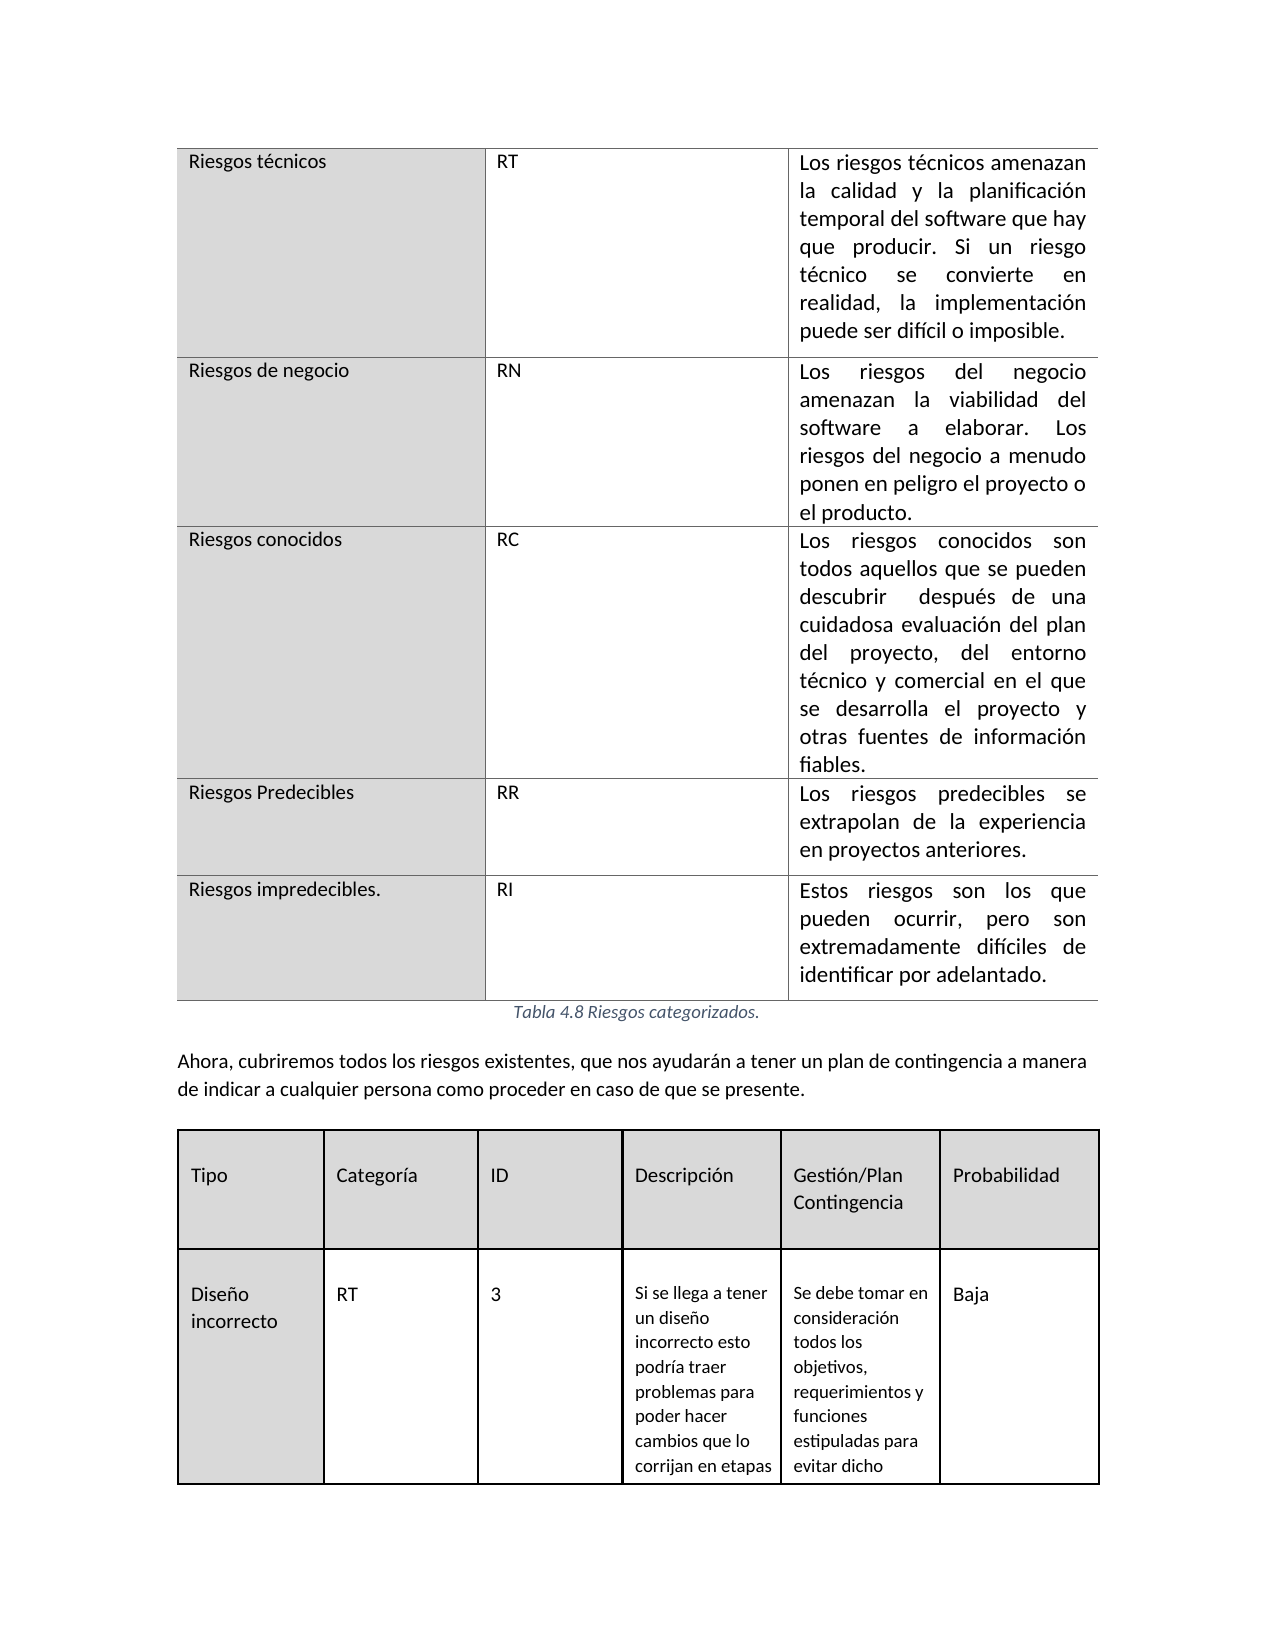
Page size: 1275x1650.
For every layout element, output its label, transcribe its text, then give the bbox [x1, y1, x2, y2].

table_cell Riesgos de negocio [177, 358, 485, 526]
table_cell Los riesgos predecibles se extrapolan de la experiencia en proyectos anteriores. [789, 779, 1098, 875]
table_cell Riesgos conocidos [177, 527, 485, 778]
table_cell RT [486, 149, 788, 357]
table_header Descripción [624, 1131, 780, 1248]
table_header Probabilidad [941, 1131, 1098, 1248]
table_cell Riesgos Predecibles [177, 779, 485, 875]
table_cell Los riesgos técnicos amenazan la calidad y la planificación temporal del software que hay que producir. Si un riesgo técnico se convierte en realidad, la implementación puede ser difícil o imposible. [789, 149, 1098, 357]
table_cell RN [486, 358, 788, 526]
table_header ID [479, 1131, 621, 1248]
table_cell RC [486, 527, 788, 778]
table_header Categoría [325, 1131, 477, 1248]
table_cell Estos riesgos son los que pueden ocurrir, pero son extremadamente difíciles de identificar por adelantado. [789, 876, 1098, 1000]
table_cell Baja [941, 1250, 1098, 1483]
table_cell Riesgos técnicos [177, 149, 485, 357]
text Ahora, cubriremos todos los riesgos existentes, que nos ayudarán a tener un plan de contingencia a manera de indicar a cualquier persona como proceder en caso de que se presente. [177, 1049, 1098, 1101]
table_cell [782, 1250, 939, 1483]
table_cell Los riesgos conocidos son todos aquellos que se pueden descubrir después de una cuidadosa evaluación del plan del proyecto, del entorno técnico y comercial en el que se desarrolla el proyecto y otras fuentes de información fiables. [789, 527, 1098, 778]
table_cell RI [486, 876, 788, 1000]
table_cell RT [325, 1250, 477, 1483]
table_cell RR [486, 779, 788, 875]
table_cell Diseño incorrecto [179, 1250, 323, 1483]
table_cell Los riesgos del negocio amenazan la viabilidad del software a elaborar. Los riesgos del negocio a menudo ponen en peligro el proyecto o el producto. [789, 358, 1098, 526]
table_cell 3 [479, 1250, 621, 1483]
table_cell Riesgos impredecibles. [177, 876, 485, 1000]
table_header Gestión/Plan Contingencia [782, 1131, 939, 1248]
table_header Tipo [179, 1131, 323, 1248]
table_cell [624, 1250, 780, 1483]
